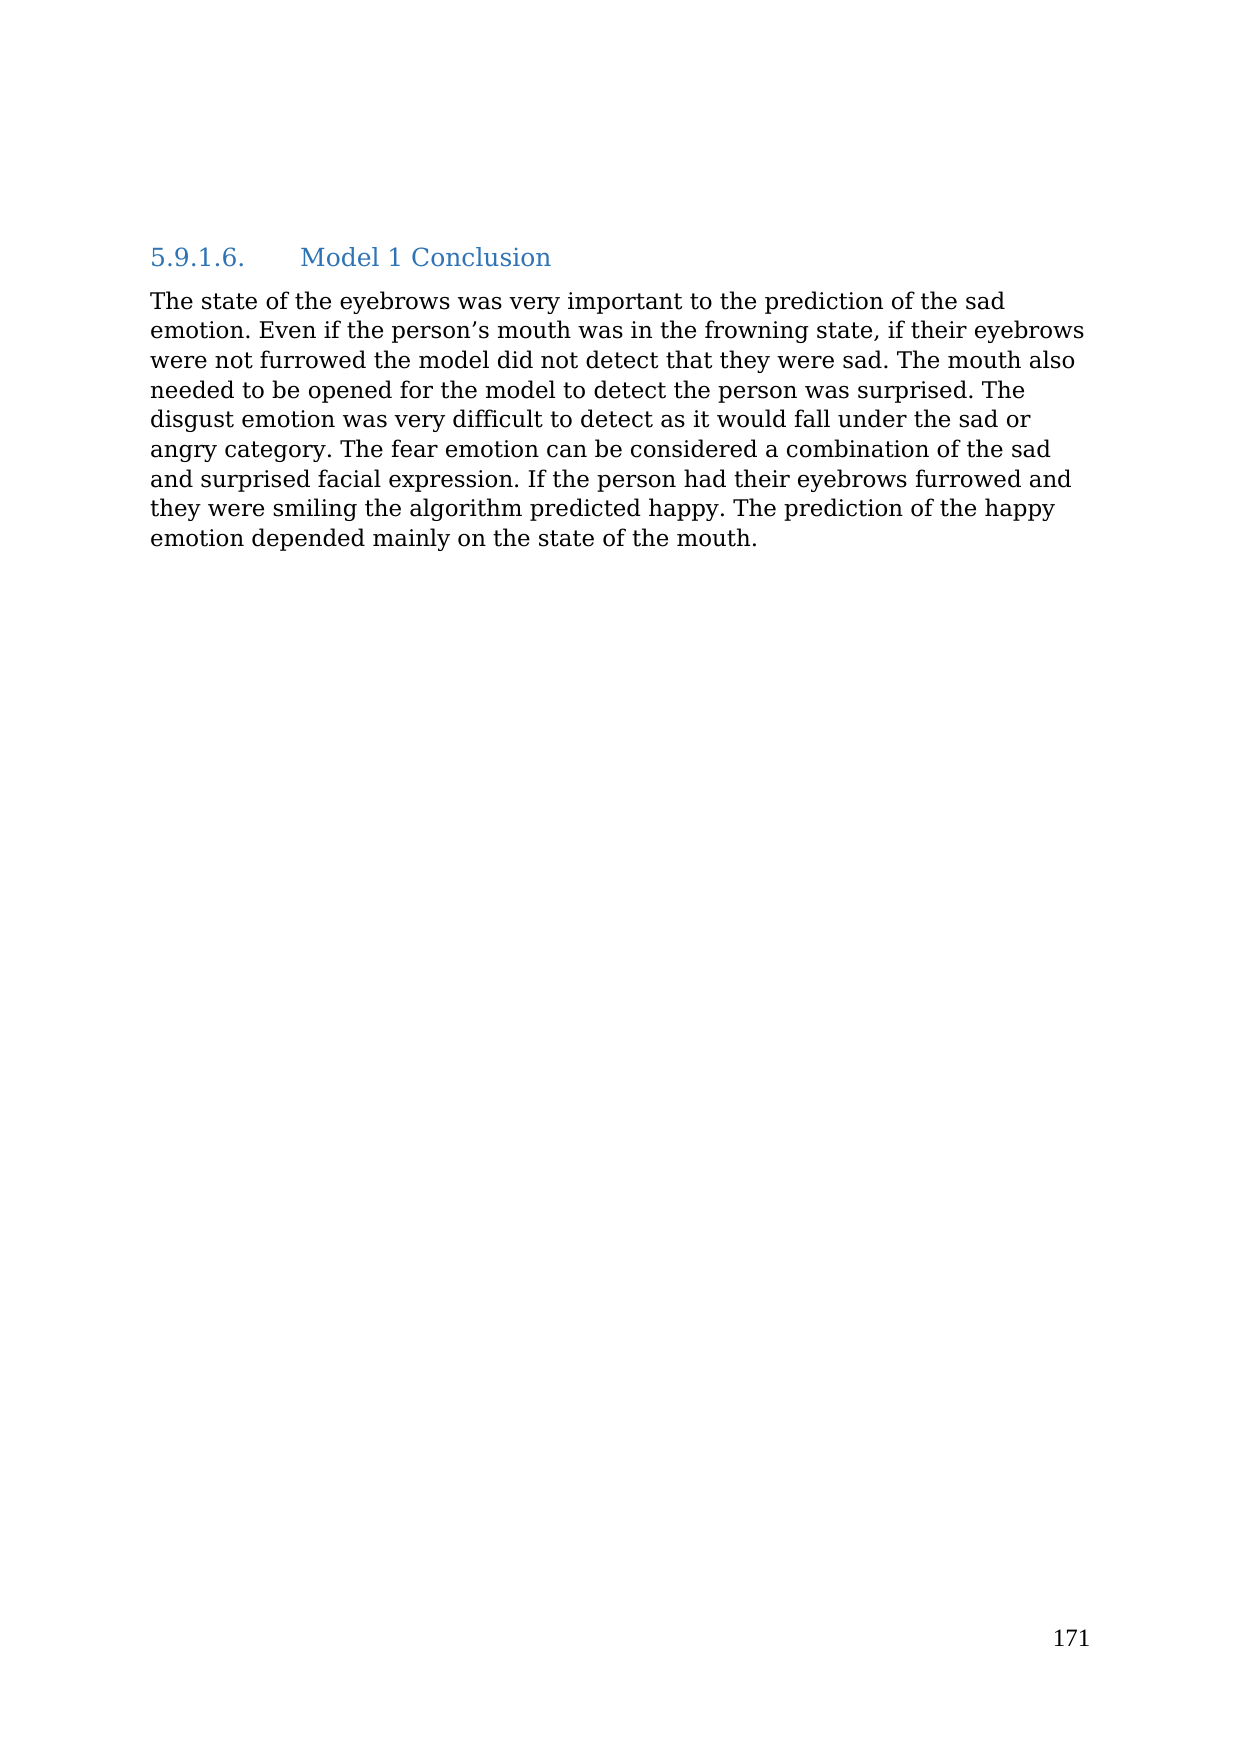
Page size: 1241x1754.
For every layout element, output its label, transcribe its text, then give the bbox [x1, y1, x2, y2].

subtitle Model 1 Conclusion [150, 241, 1090, 271]
text The state of the eyebrows was very important to the prediction of the sad emotion. Even if the person’s mouth was in the frowning state, if their eyebrows were not furrowed the model did not detect that they were sad. The mouth also needed to be opened for the model to detect the person was surprised. The disgust emotion was very difficult to detect as it would fall under the sad or angry category. The fear emotion can be considered a combination of the sad and surprised facial expression. If the person had their eyebrows furrowed and they were smiling the algorithm predicted happy. The prediction of the happy emotion depended mainly on the state of the mouth. [150, 286, 1090, 551]
